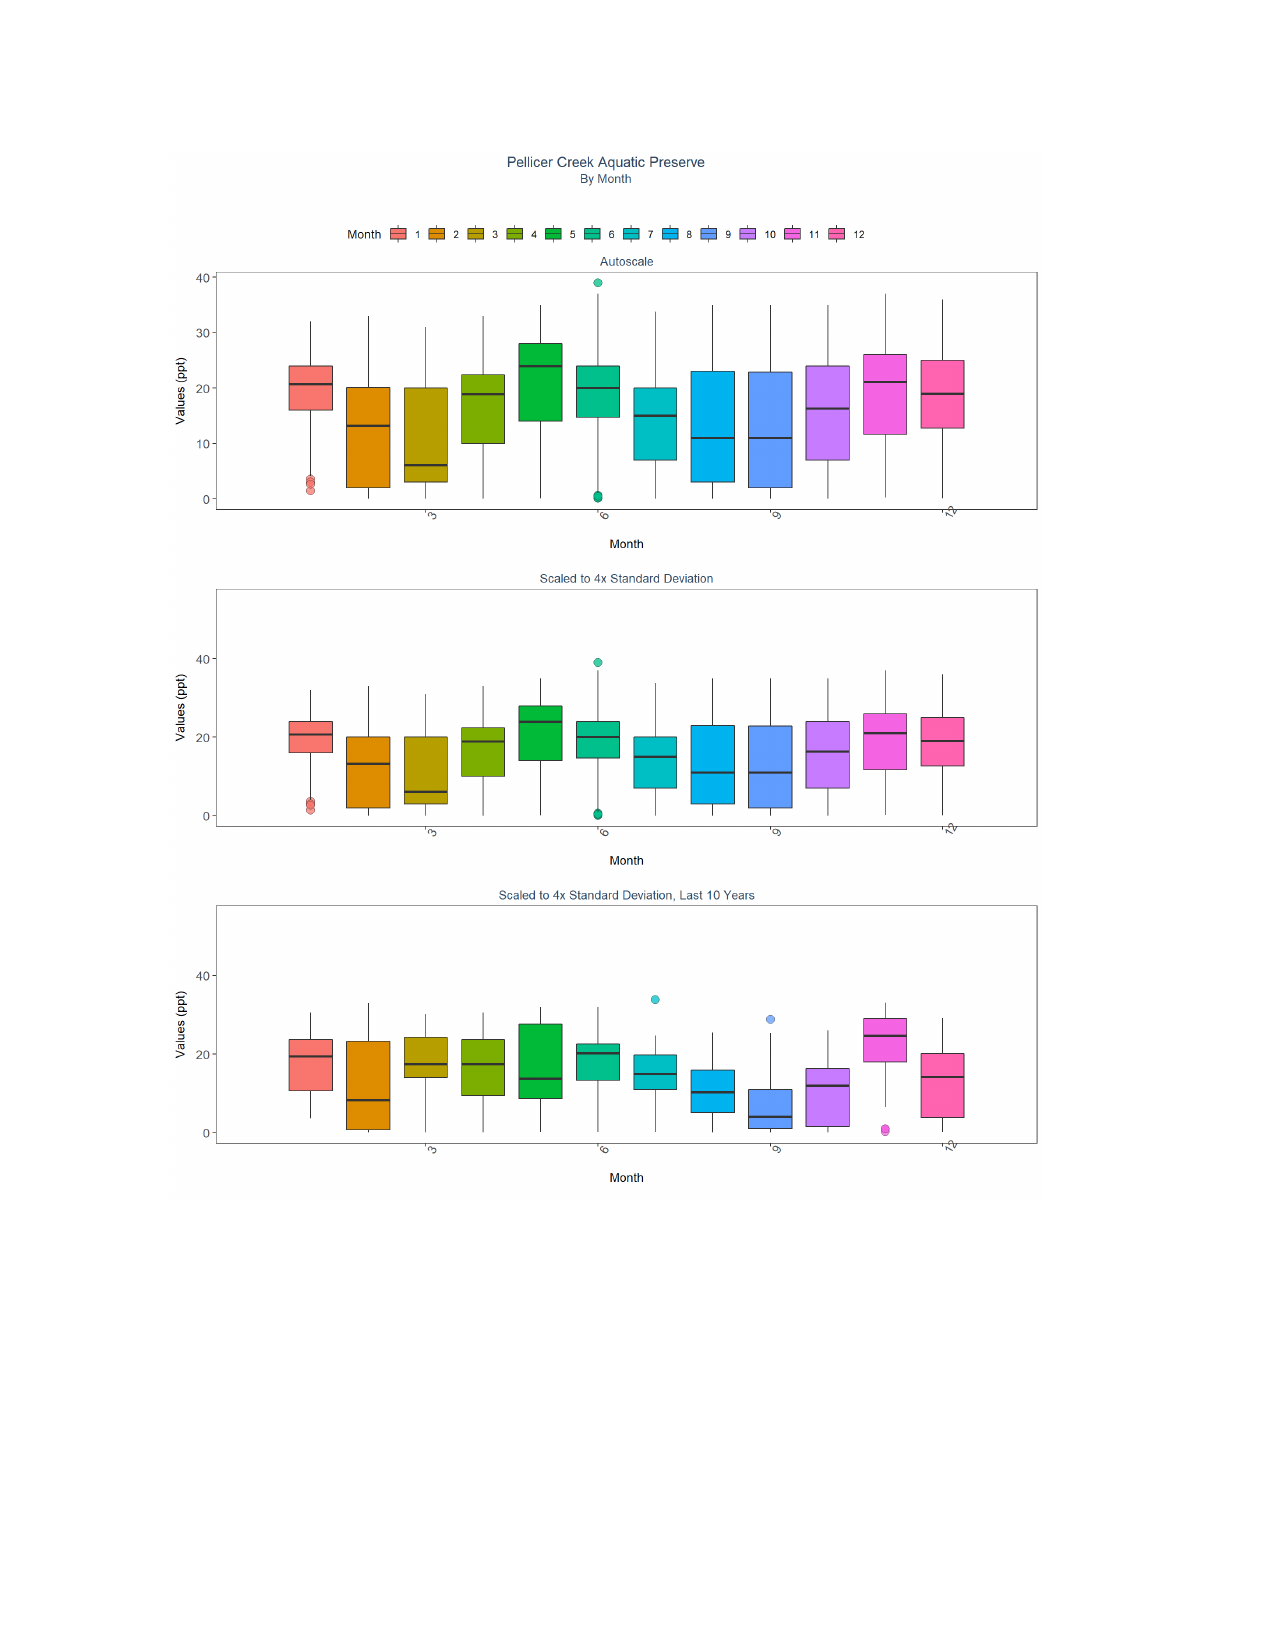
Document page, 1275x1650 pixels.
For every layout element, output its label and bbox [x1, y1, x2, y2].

picture [168, 150, 1044, 1200]
